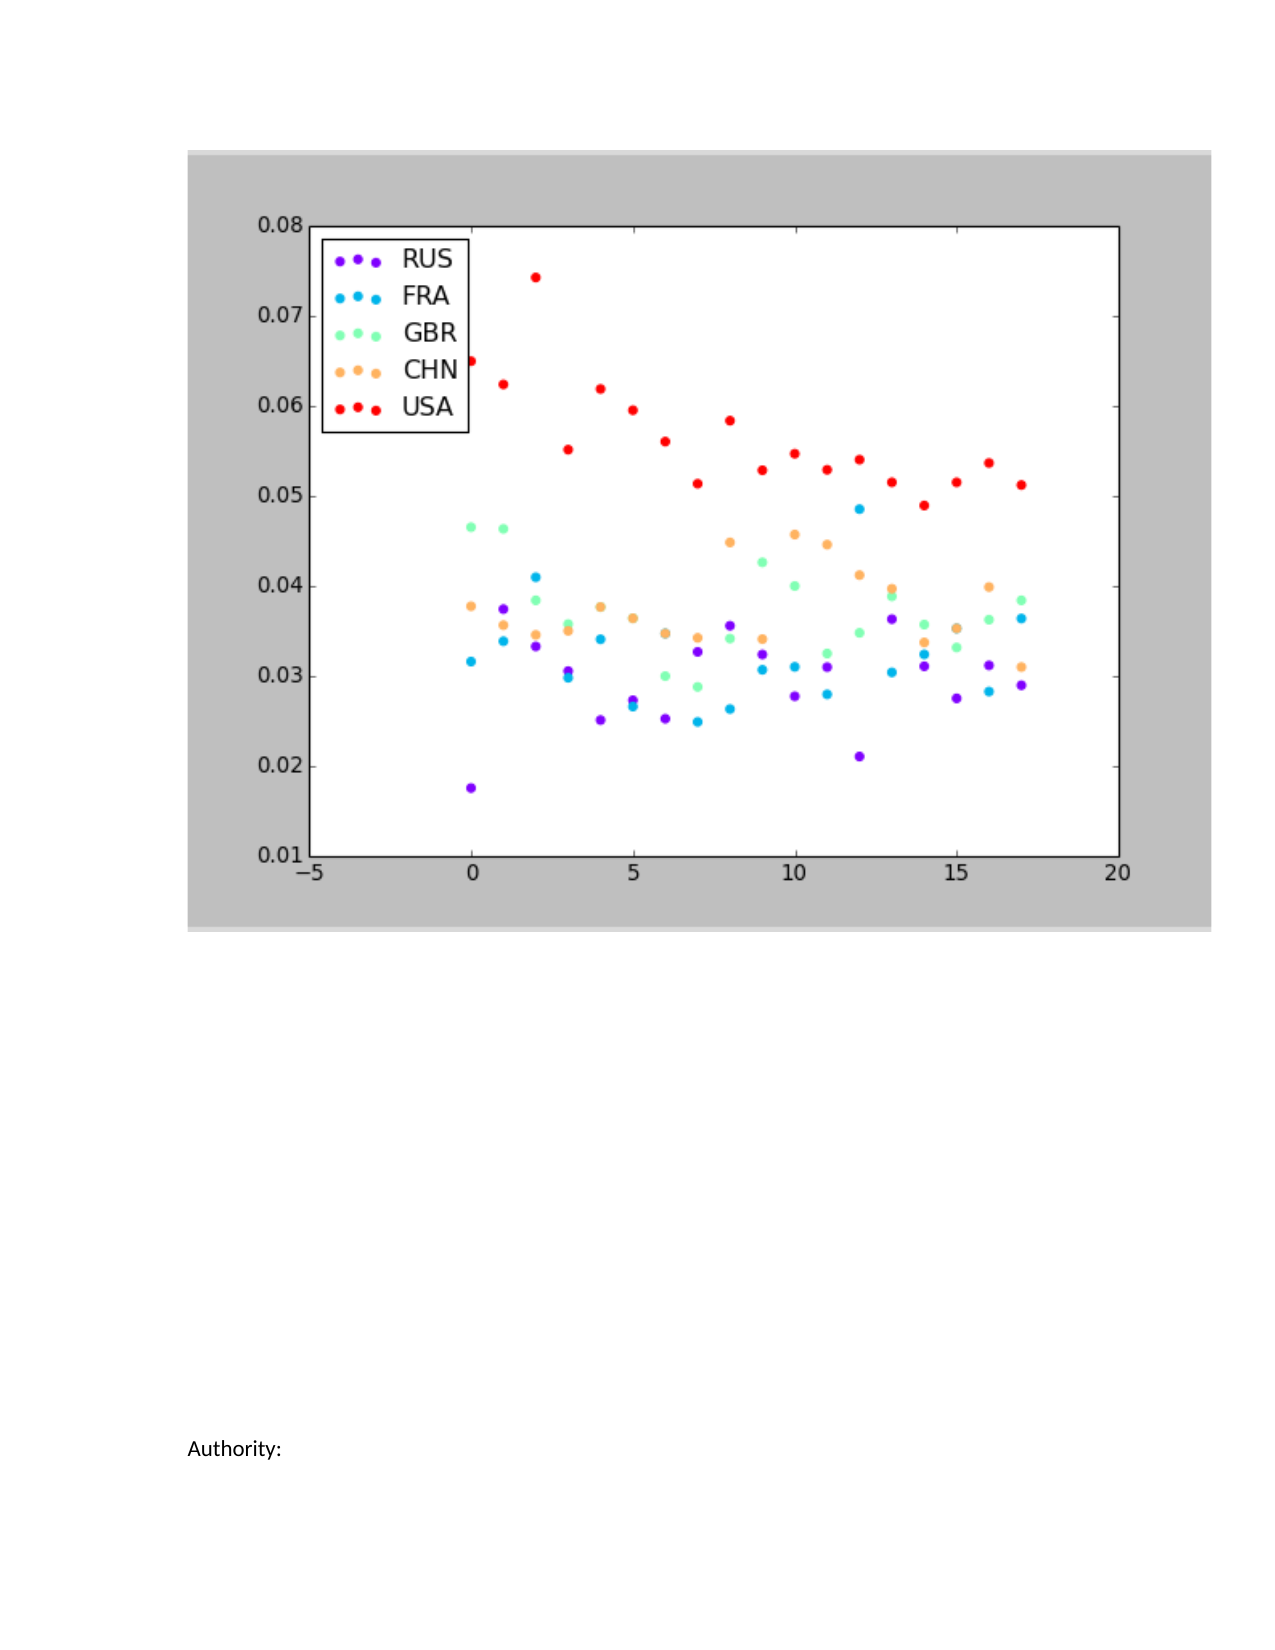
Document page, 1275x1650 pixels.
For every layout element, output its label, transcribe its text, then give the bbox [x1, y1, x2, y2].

picture [187, 150, 1212, 932]
text Authority: [187, 1434, 1125, 1462]
